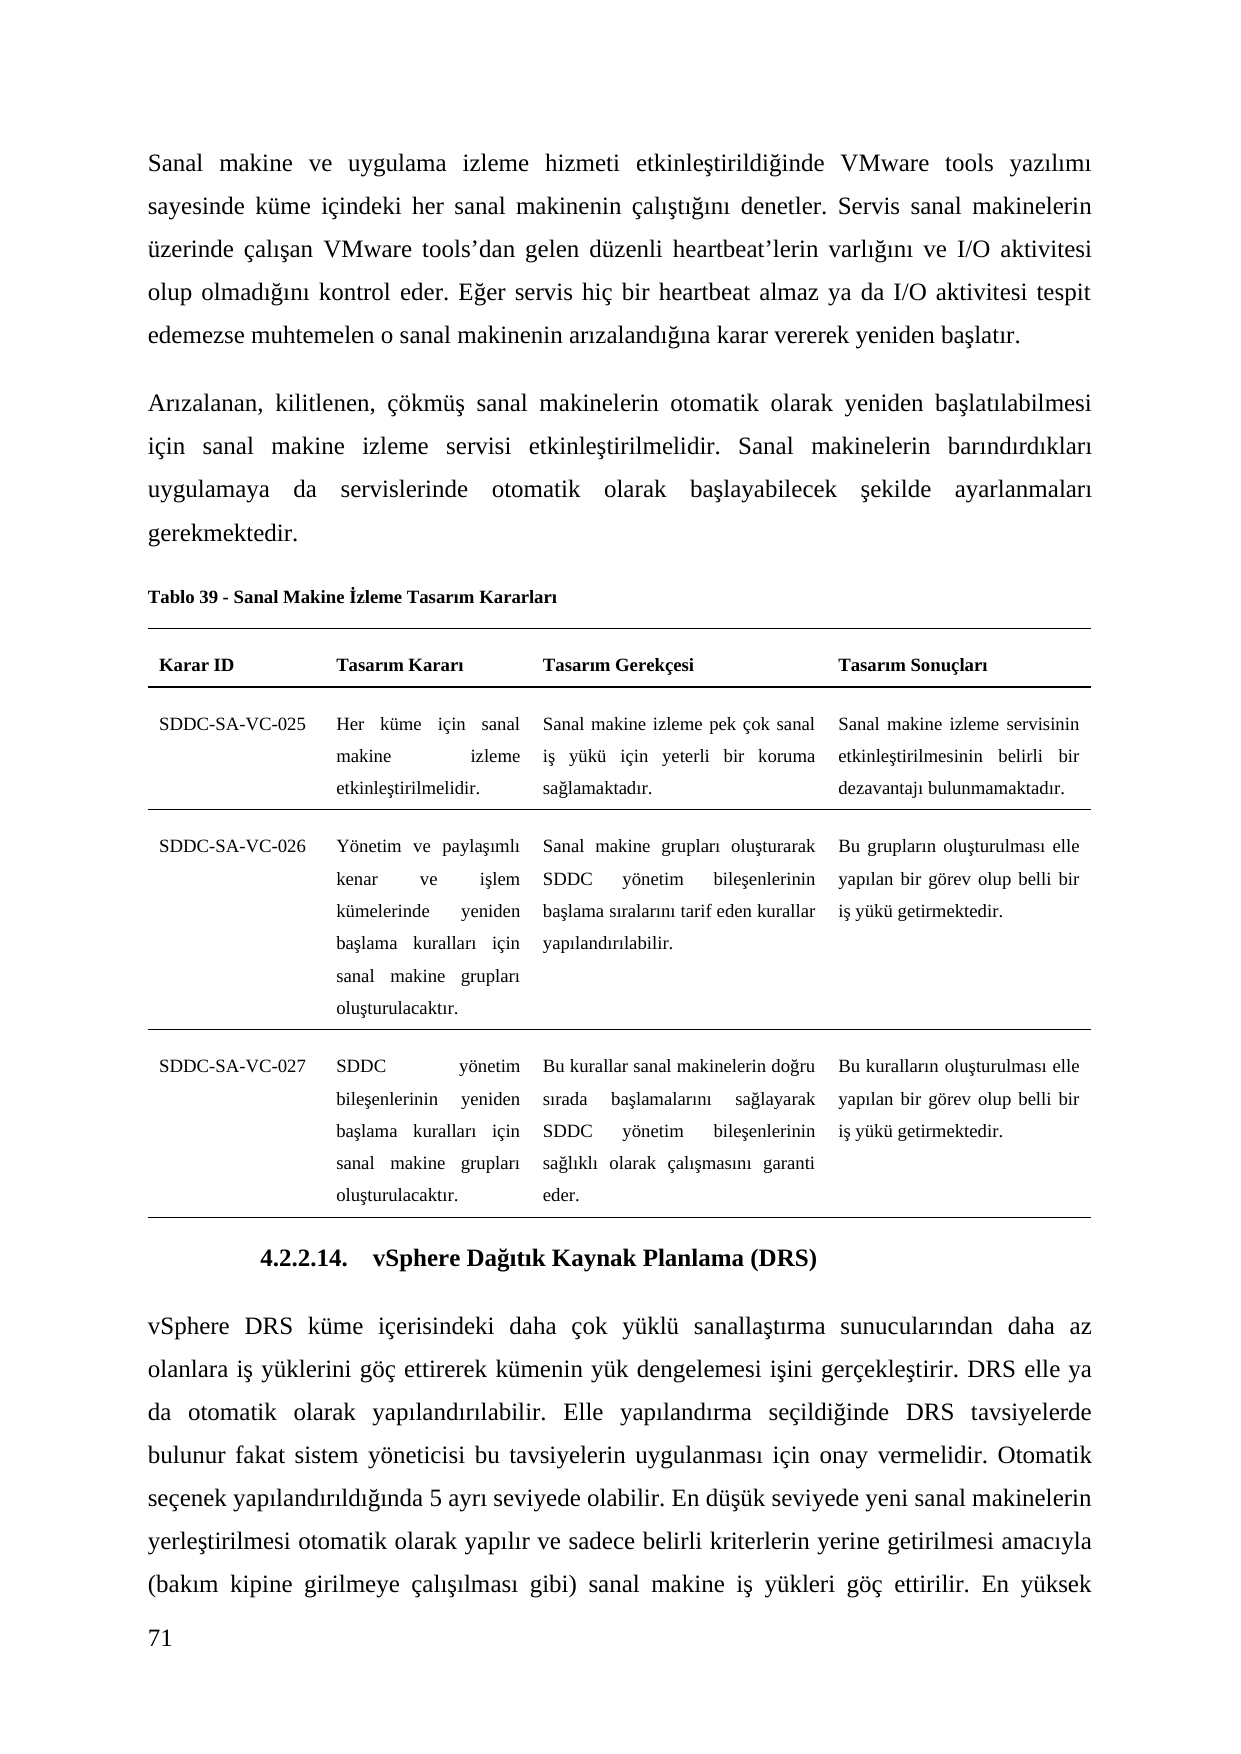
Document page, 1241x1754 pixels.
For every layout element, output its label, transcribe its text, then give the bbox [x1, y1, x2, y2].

table_cell Her küme için sanal makine izleme etkinleştirilmelidir. [325, 688, 531, 809]
table_cell SDDC yönetim bileşenlerinin yeniden başlama kuralları için sanal makine grupları oluşturulacaktır. [325, 1030, 531, 1217]
table_header Karar ID [148, 629, 325, 686]
text Sanal makine ve uygulama izleme hizmeti etkinleştirildiğinde VMware tools yazılımı sayesinde küme içindeki her sanal makinenin çalıştığını denetler. Servis sanal makinelerin üzerinde çalışan VMware tools’dan gelen düzenli heartbeat’lerin varlığını ve I/O aktivitesi olup olmadığını kontrol eder. Eğer servis hiç bir heartbeat almaz ya da I/O aktivitesi tespit edemezse muhtemelen o sanal makinenin arızalandığına karar vererek yeniden başlatır. [148, 148, 1093, 349]
table_cell Sanal makine grupları oluşturarak SDDC yönetim bileşenlerinin başlama sıralarını tarif eden kurallar yapılandırılabilir. [531, 810, 827, 1029]
table_cell Sanal makine izleme servisinin etkinleştirilmesinin belirli bir dezavantajı bulunmamaktadır. [827, 688, 1091, 809]
table_cell SDDC-SA-VC-025 [148, 688, 325, 809]
table_cell Yönetim ve paylaşımlı kenar ve işlem kümelerinde yeniden başlama kuralları için sanal makine grupları oluşturulacaktır. [325, 810, 531, 1029]
text Arızalanan, kilitlenen, çökmüş sanal makinelerin otomatik olarak yeniden başlatılabilmesi için sanal makine izleme servisi etkinleştirilmelidir. Sanal makinelerin barındırdıkları uygulamaya da servislerinde otomatik olarak başlayabilecek şekilde ayarlanmaları gerekmektedir. [148, 388, 1093, 546]
table_cell Bu kuralların oluşturulması elle yapılan bir görev olup belli bir iş yükü getirmektedir. [827, 1030, 1091, 1217]
table_header Tasarım Sonuçları [827, 629, 1091, 686]
table_cell Bu grupların oluşturulması elle yapılan bir görev olup belli bir iş yükü getirmektedir. [827, 810, 1091, 1029]
table_cell SDDC-SA-VC-027 [148, 1030, 325, 1217]
table_header Tasarım Kararı [325, 629, 531, 686]
table_cell SDDC-SA-VC-026 [148, 810, 325, 1029]
text Tablo 39 - Sanal Makine İzleme Tasarım Kararları [148, 586, 1093, 607]
list vSphere Dağıtık Kaynak Planlama (DRS) [260, 1243, 1093, 1271]
table_cell Sanal makine izleme pek çok sanal iş yükü için yeterli bir koruma sağlamaktadır. [531, 688, 827, 809]
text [148, 1311, 1093, 1598]
table_cell Bu kurallar sanal makinelerin doğru sırada başlamalarını sağlayarak SDDC yönetim bileşenlerinin sağlıklı olarak çalışmasını garanti eder. [531, 1030, 827, 1217]
table_header Tasarım Gerekçesi [531, 629, 827, 686]
